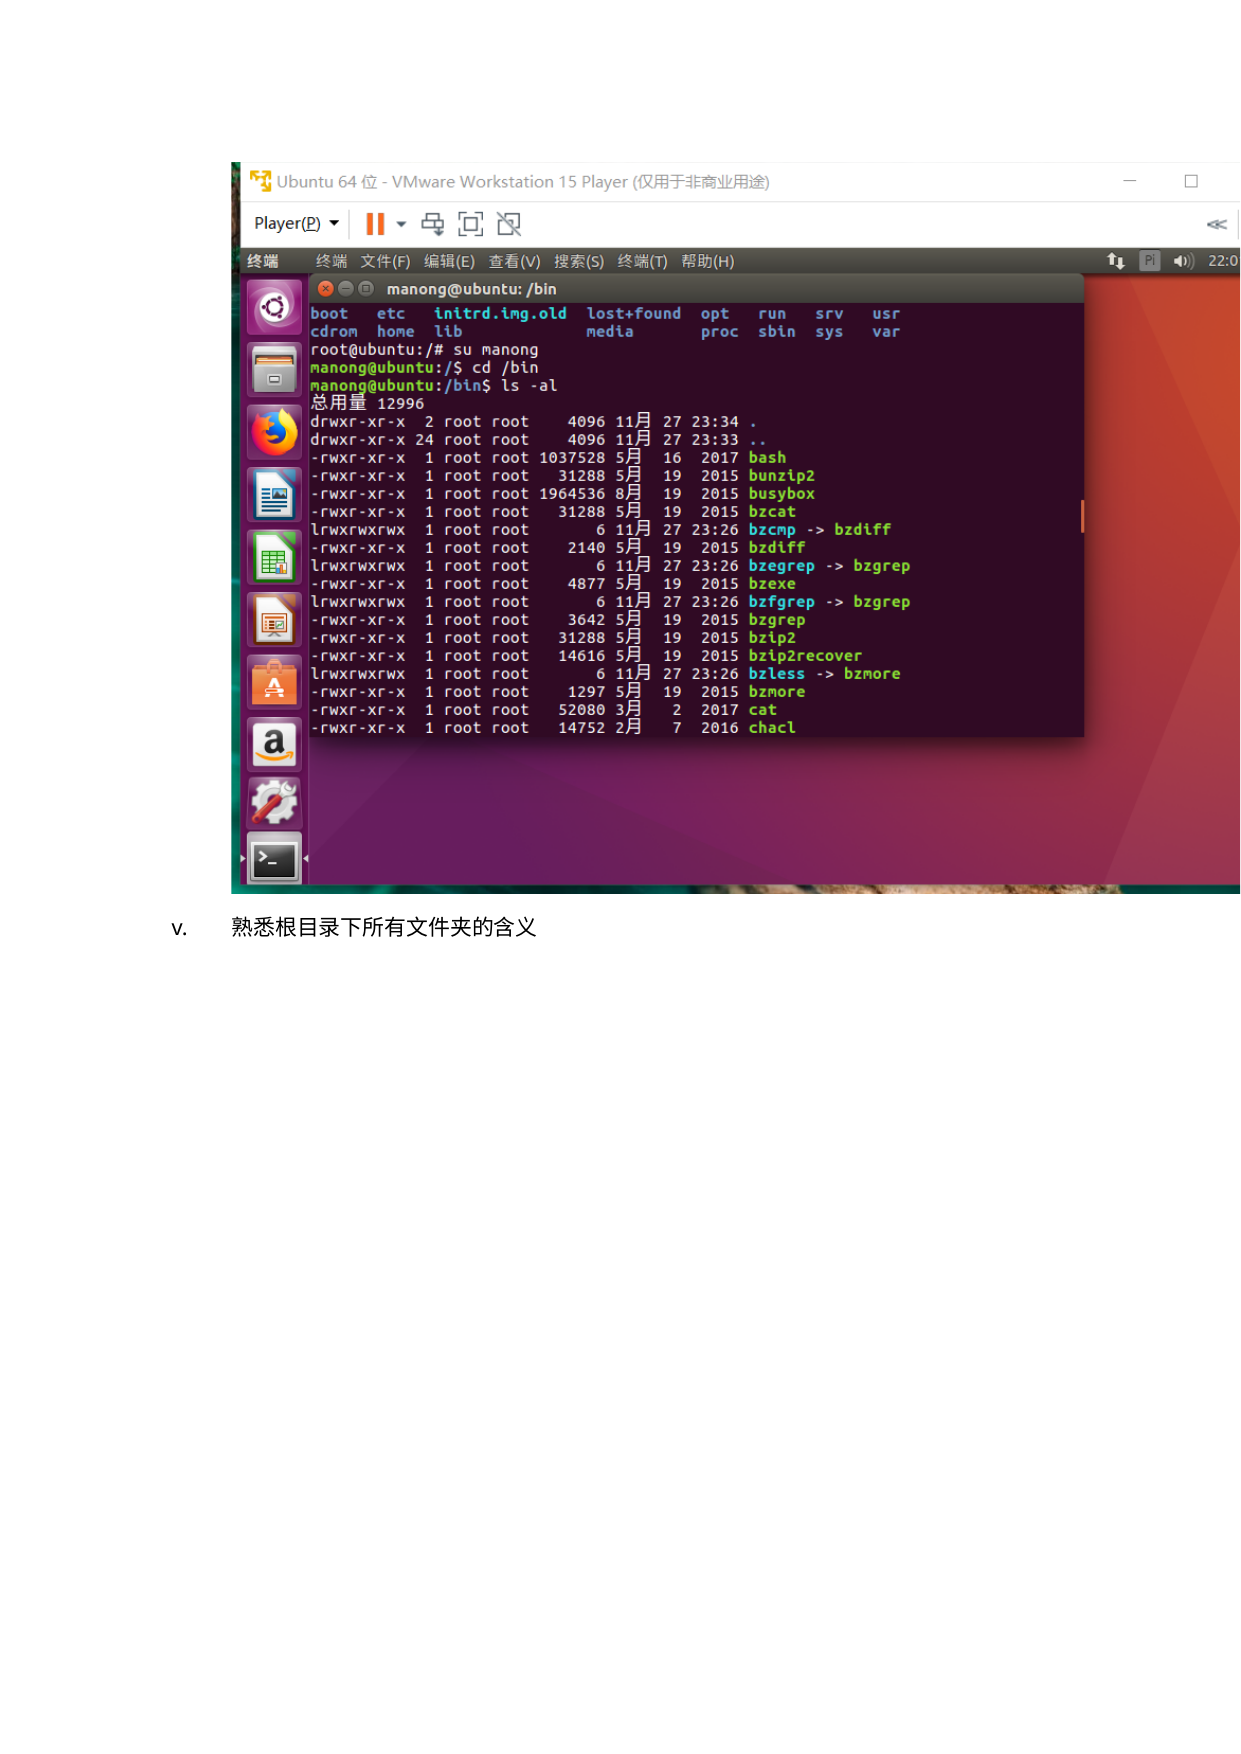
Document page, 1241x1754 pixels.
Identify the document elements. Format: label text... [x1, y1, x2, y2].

list 熟悉根目录下所有文件夹的含义 [187, 909, 1053, 942]
picture [231, 162, 1241, 894]
